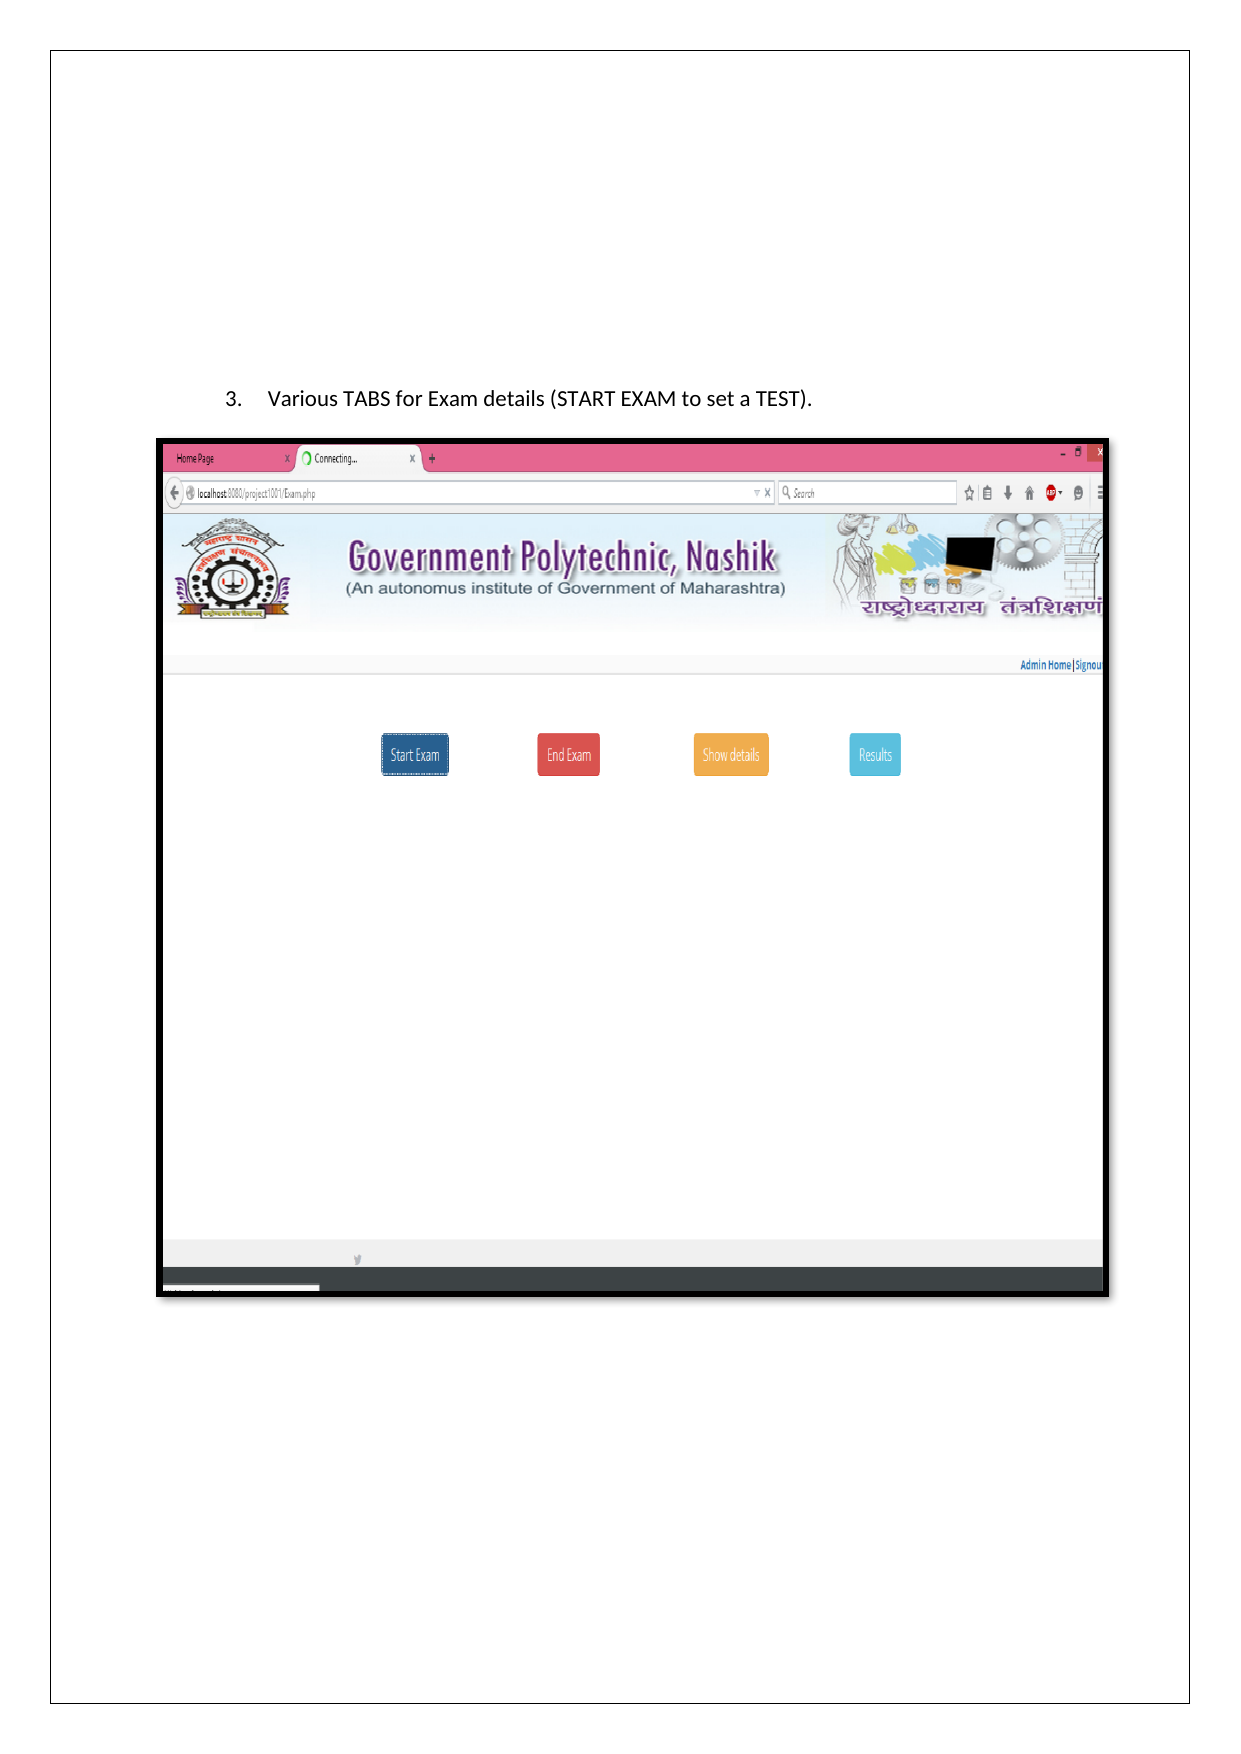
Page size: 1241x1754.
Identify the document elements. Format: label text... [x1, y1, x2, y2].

picture [163, 444, 1103, 1291]
list Various TABS for Exam details (START EXAM to set a TEST). [225, 384, 1090, 412]
